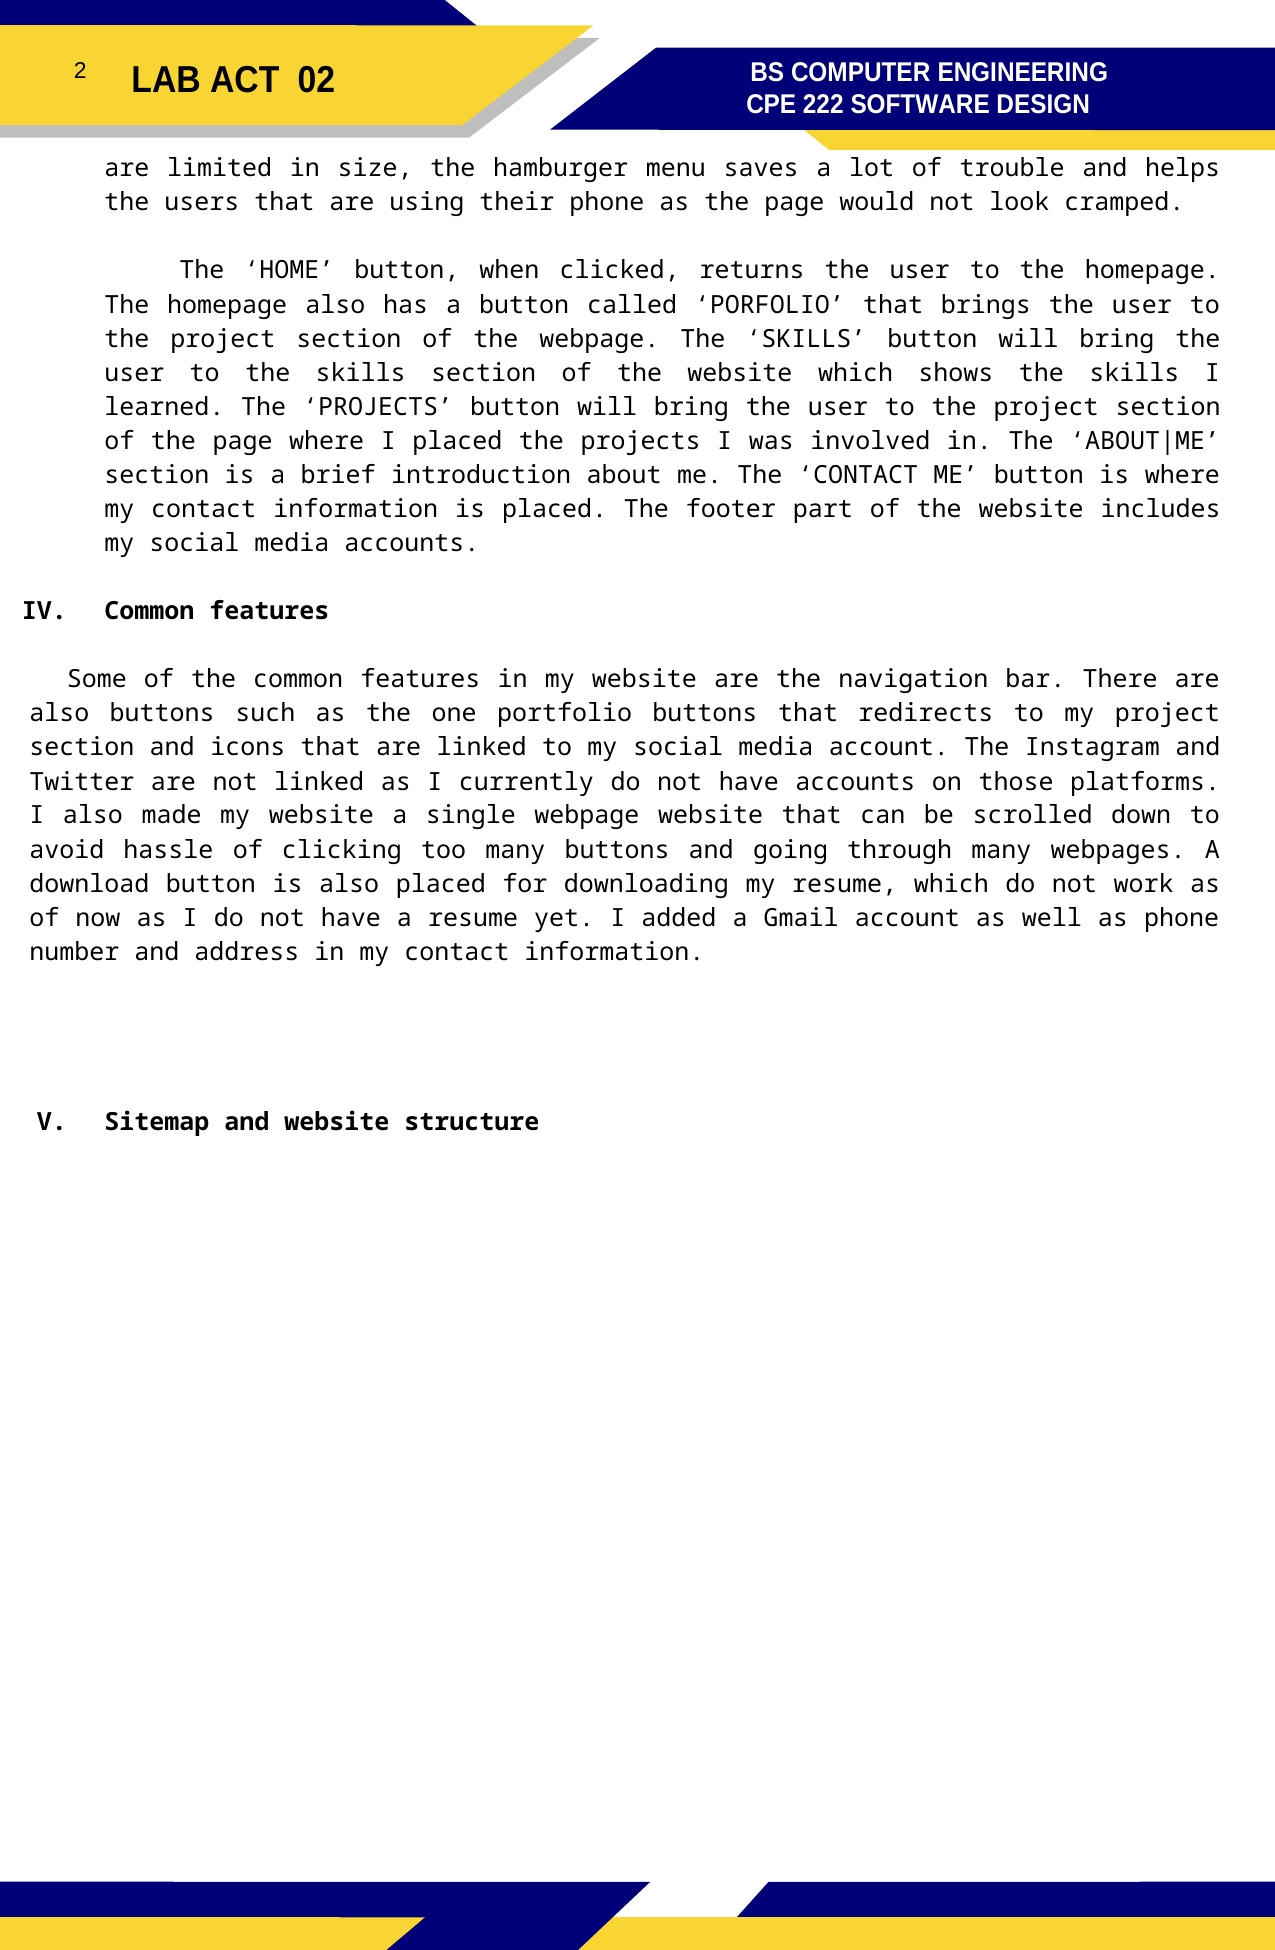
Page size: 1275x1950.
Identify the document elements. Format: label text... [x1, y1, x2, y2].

list Sitemap and website structure [67, 1104, 1221, 1138]
list The ‘HOME’ button, when clicked, returns the user to the homepage. The homepage also has a button called ‘PORFOLIO’ that brings the user to the project section of the webpage. The ‘SKILLS’ button will bring the user to the skills section of the website which shows the skills I learned. The ‘PROJECTS’ button will bring the user to the project section of the page where I placed the projects I was involved in. The ‘ABOUT|ME’ section is a brief introduction about me. The ‘CONTACT ME’ button is where my contact information is placed. The footer part of the website includes my social media accounts. [104, 252, 1221, 559]
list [104, 150, 1221, 218]
text Some of the common features in my website are the navigation bar. There are also buttons such as the one portfolio buttons that redirects to my project section and icons that are linked to my social media account. The Instagram and Twitter are not linked as I currently do not have accounts on those platforms. I also made my website a single webpage website that can be scrolled down to avoid hassle of clicking too many buttons and going through many webpages. A download button is also placed for downloading my resume, which do not work as of now as I do not have a resume yet. I added a Gmail account as well as phone number and address in my contact information. [29, 661, 1221, 967]
list Common features [67, 593, 1221, 627]
